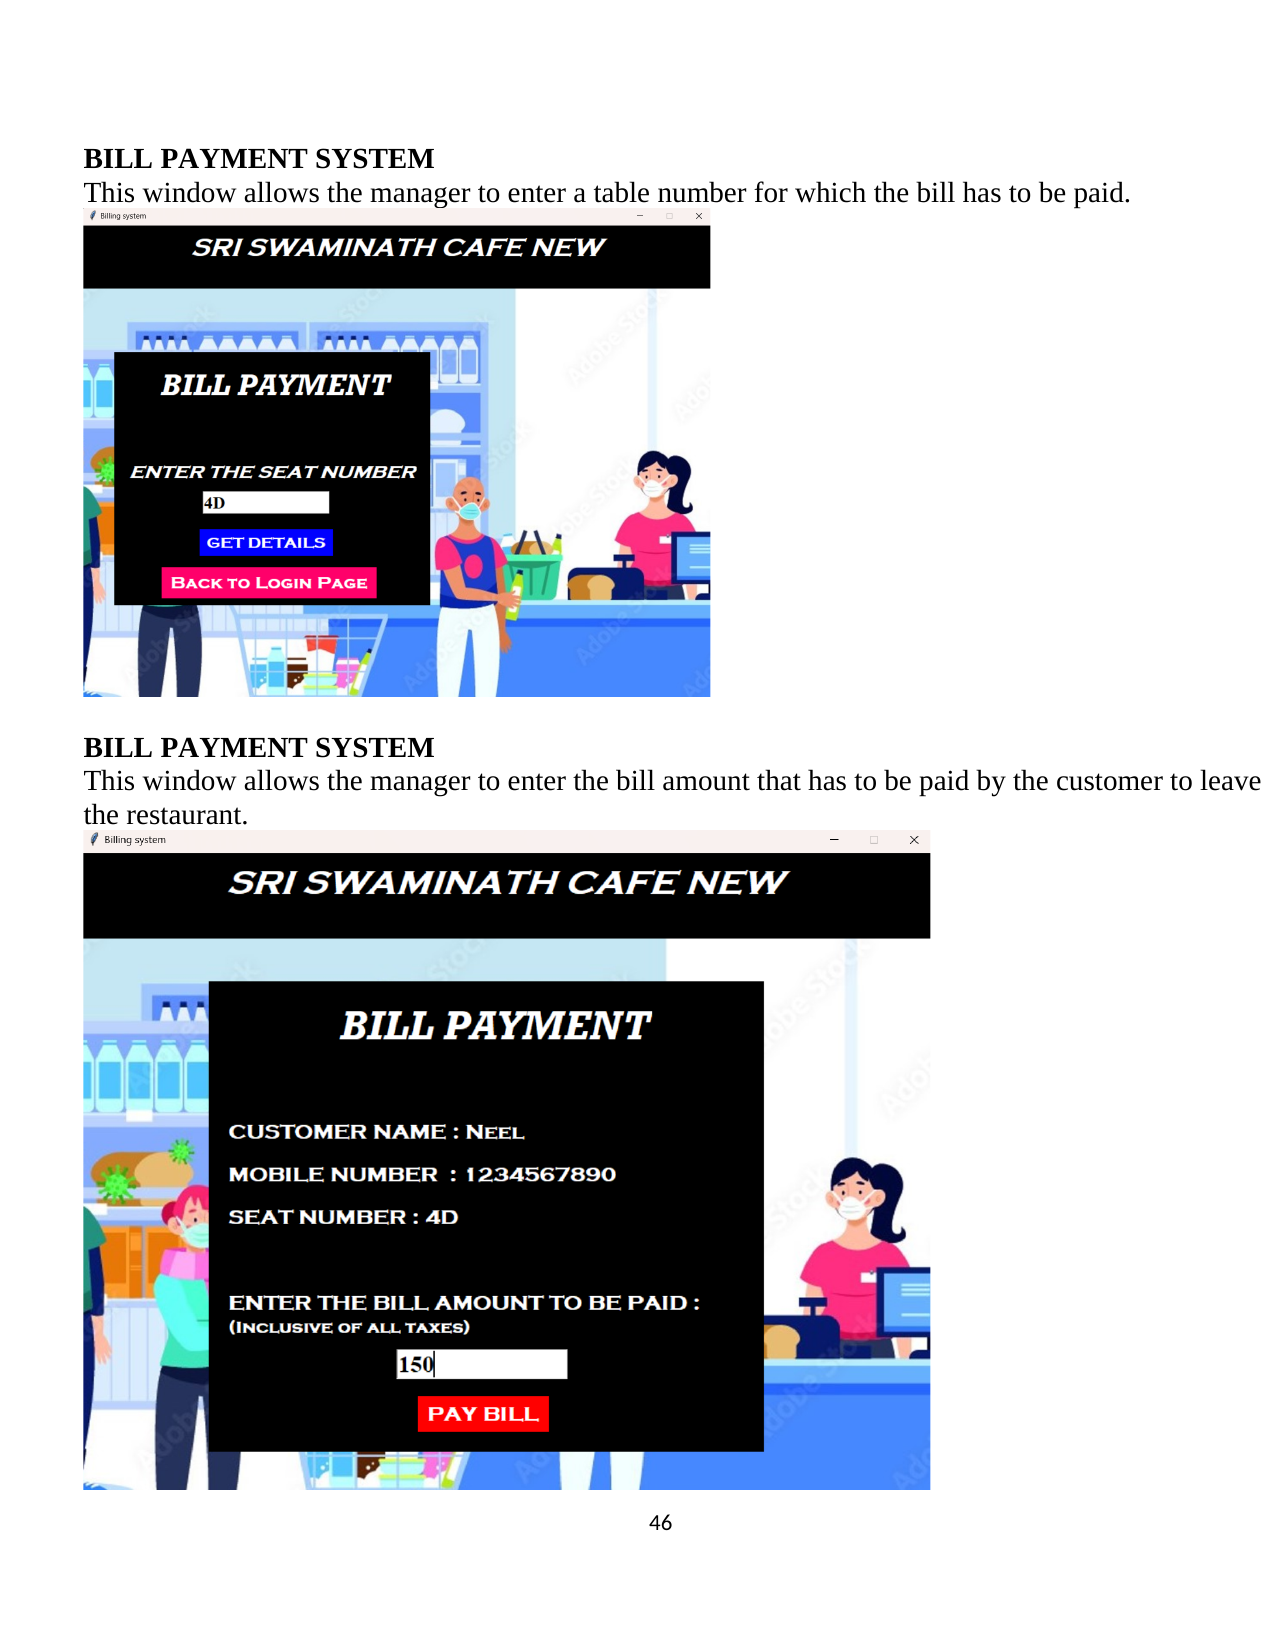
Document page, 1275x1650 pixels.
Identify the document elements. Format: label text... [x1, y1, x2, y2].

text BILL PAYMENT SYSTEM [83, 730, 1275, 763]
text This window allows the manager to enter a table number for which the bill has to be paid. [83, 175, 1275, 209]
text This window allows the manager to enter the bill amount that has to be paid by the customer to leave the restaurant. [83, 763, 1275, 830]
text BILL PAYMENT SYSTEM [83, 142, 1275, 175]
picture [83, 830, 931, 1490]
picture [83, 208, 711, 697]
